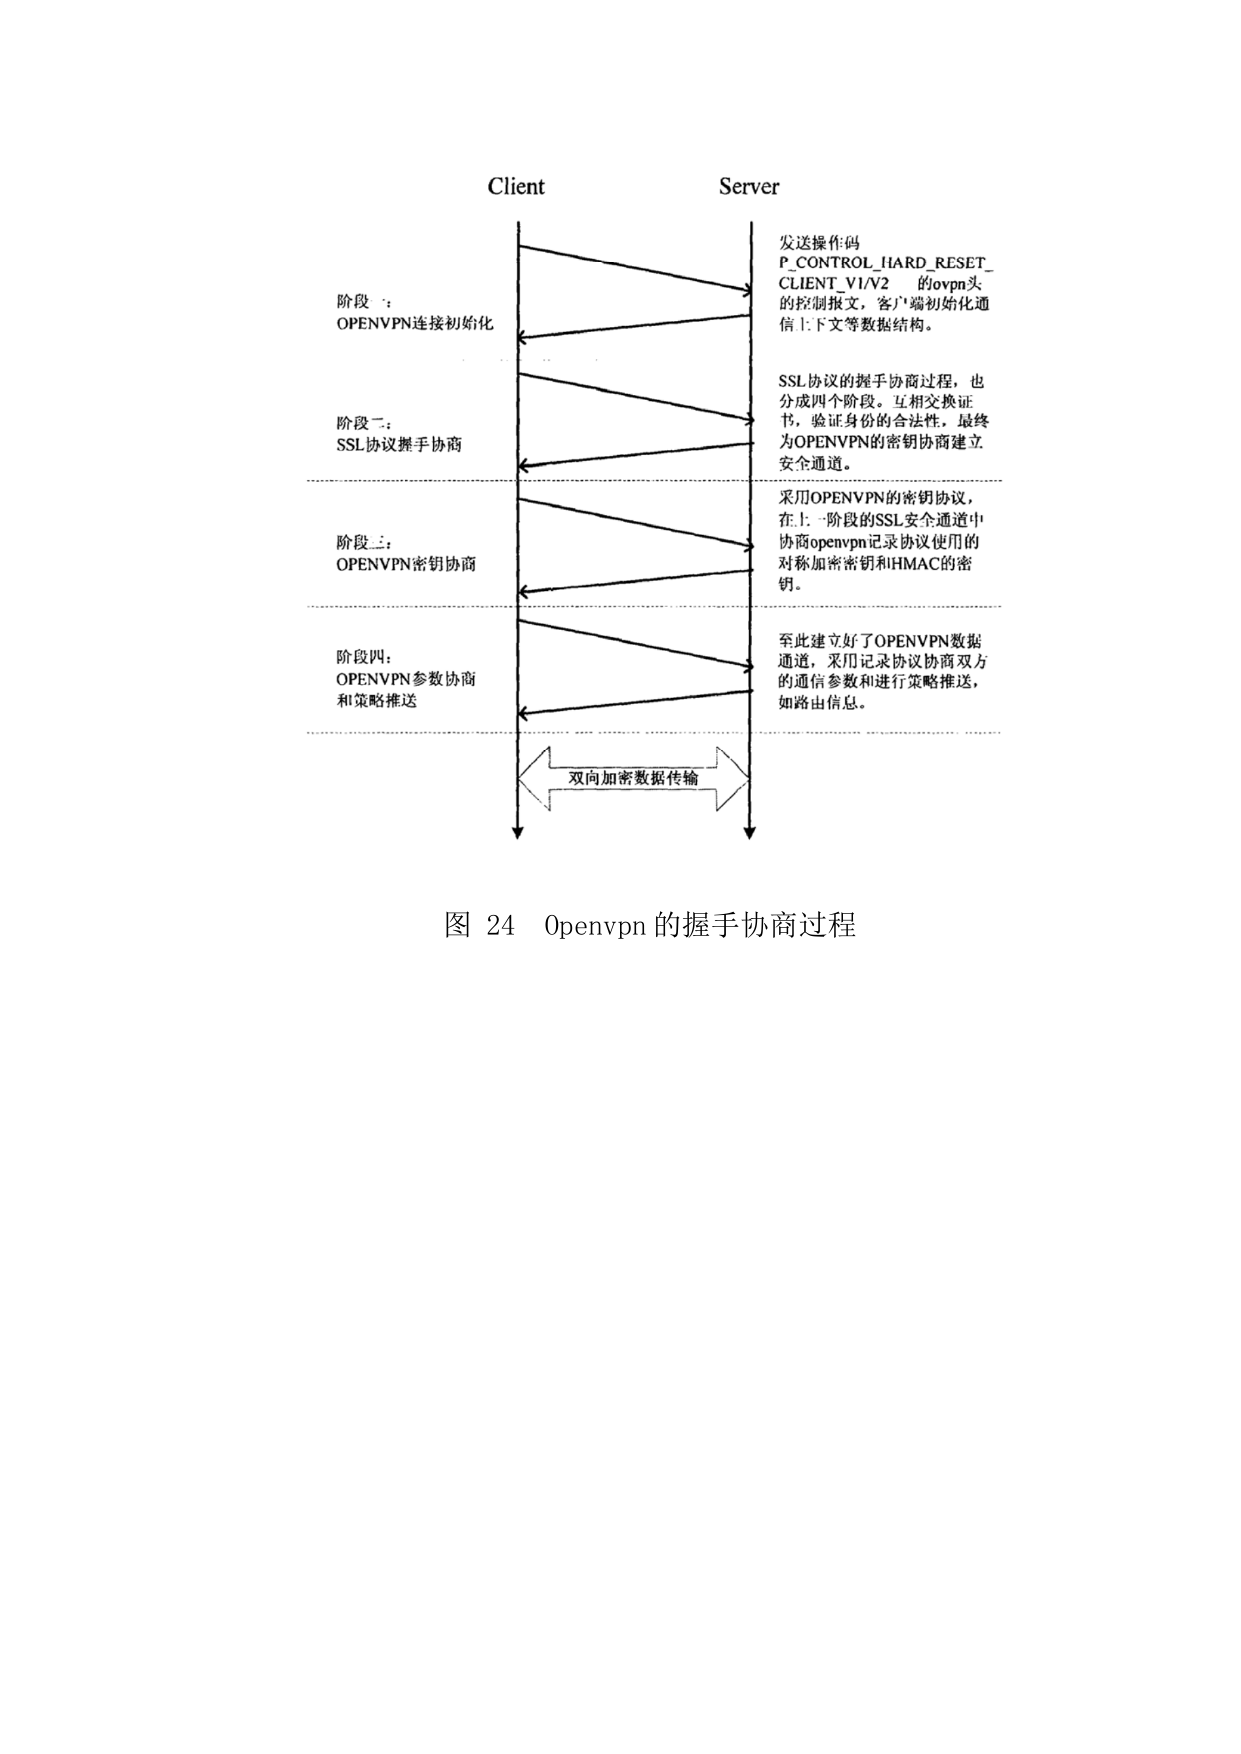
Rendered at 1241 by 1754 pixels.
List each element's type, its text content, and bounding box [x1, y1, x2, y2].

text 图 24 Openvpn的握手协商过程 [187, 890, 1053, 955]
picture [253, 162, 1024, 849]
